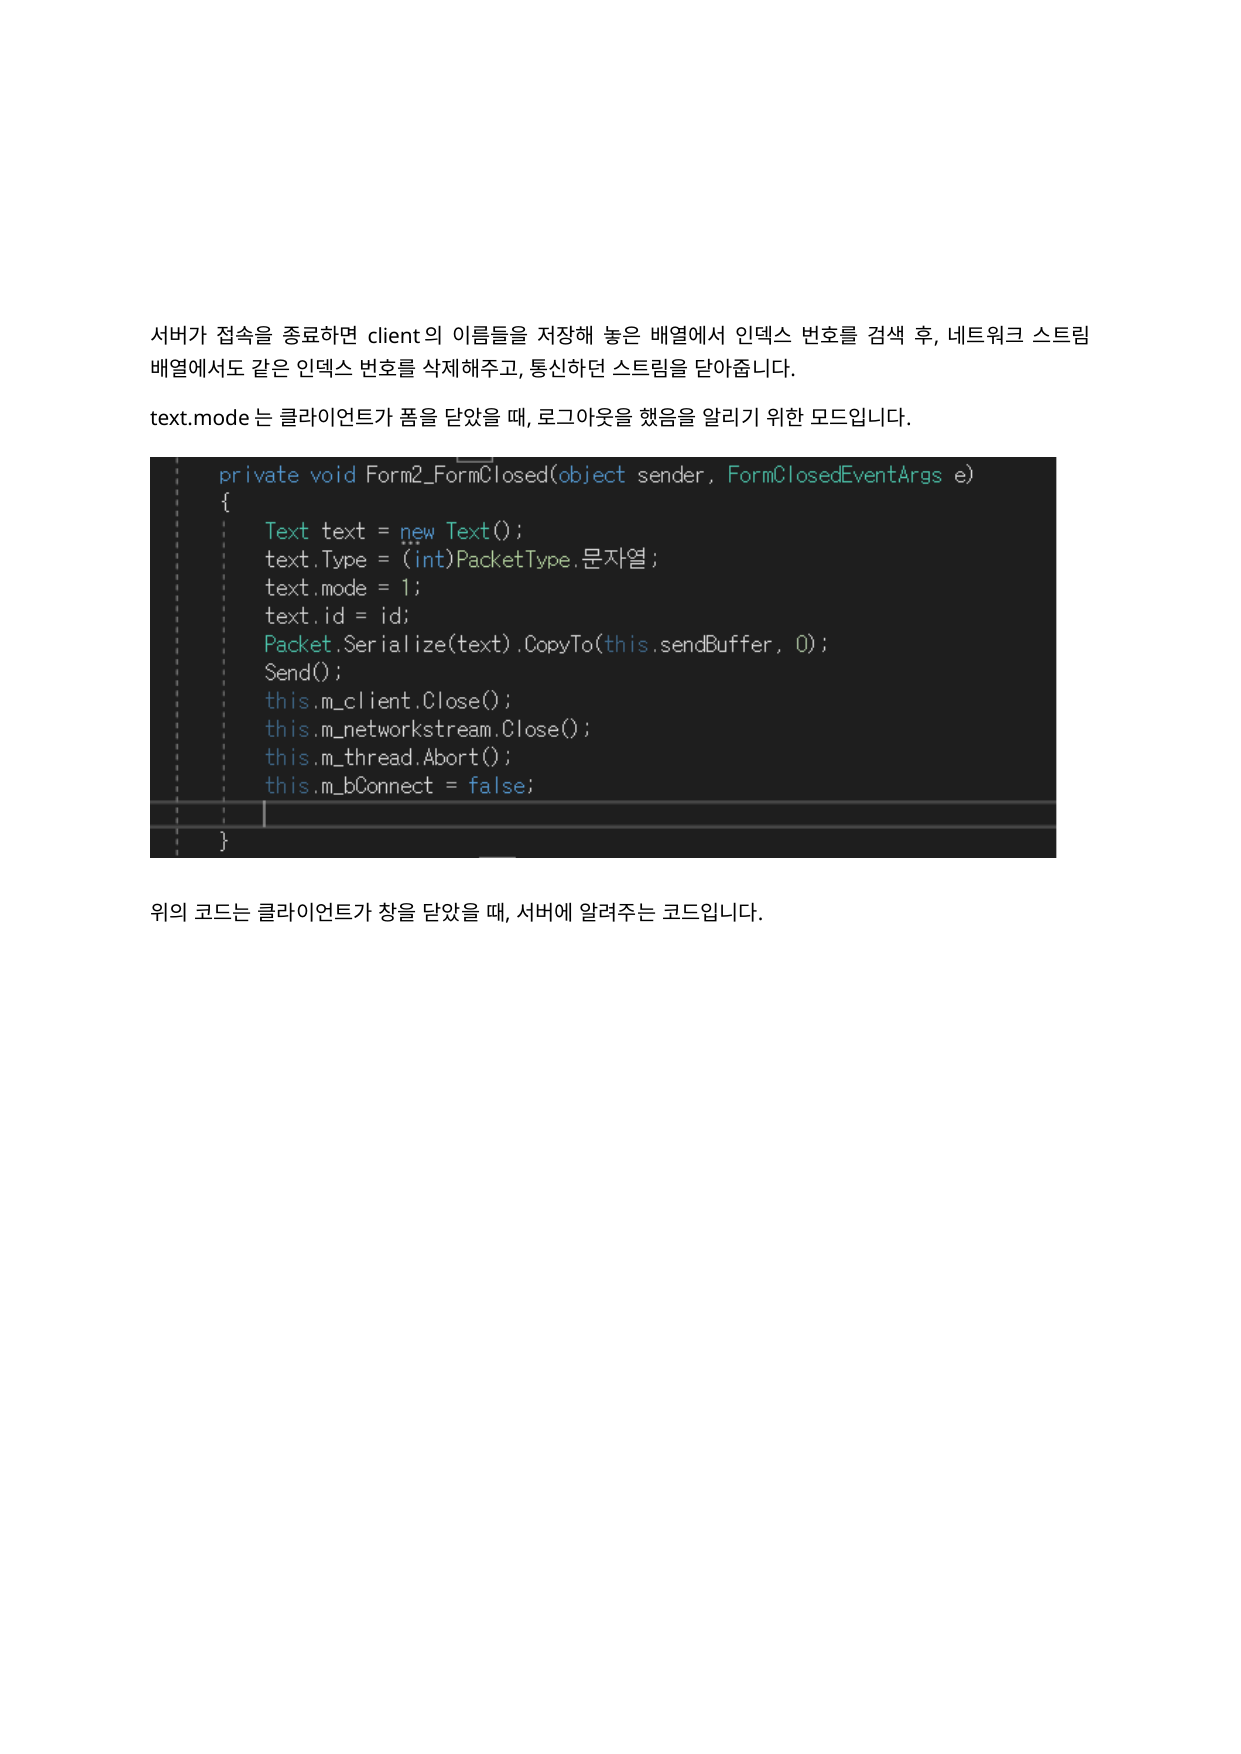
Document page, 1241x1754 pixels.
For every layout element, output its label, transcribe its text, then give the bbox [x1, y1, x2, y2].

text text.mode는 클라이언트가 폼을 닫았을 때, 로그아웃을 했음을 알리기 위한 모드입니다. [150, 401, 1090, 431]
picture [150, 457, 1057, 858]
text 서버가 접속을 종료하면 client의 이름들을 저장해 놓은 배열에서 인덱스 번호를 검색 후, 네트워크 스트림 배열에서도 같은 인덱스 번호를 삭제해주고, 통신하던 스트림을 닫아줍니다. [150, 319, 1090, 382]
